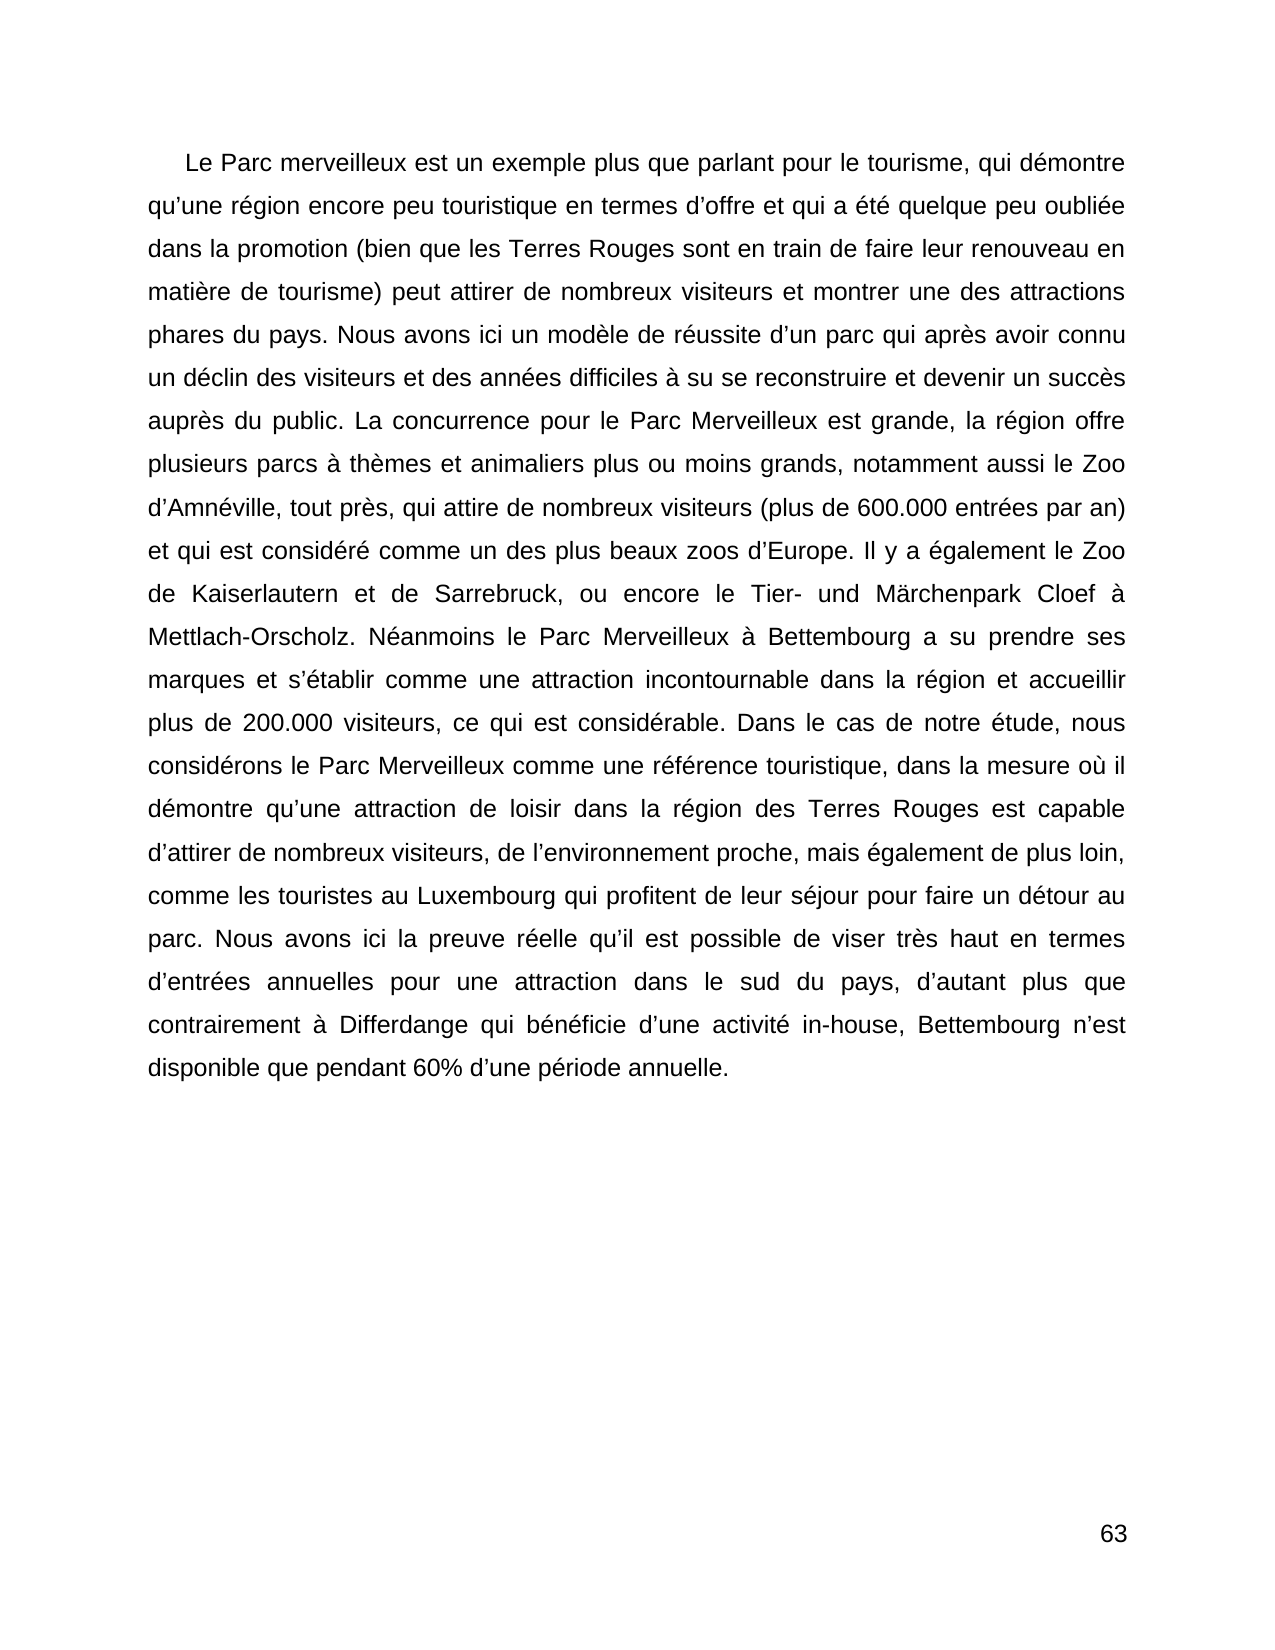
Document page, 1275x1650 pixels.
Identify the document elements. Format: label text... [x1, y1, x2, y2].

text Le Parc merveilleux est un exemple plus que parlant pour le tourisme, qui démontre qu’une région encore peu touristique en termes d’offre et qui a été quelque peu oubliée dans la promotion (bien que les Terres Rouges sont en train de faire leur renouveau en matière de tourisme) peut attirer de nombreux visiteurs et montrer une des attractions phares du pays. Nous avons ici un modèle de réussite d’un parc qui après avoir connu un déclin des visiteurs et des années difficiles à su se reconstruire et devenir un succès auprès du public. La concurrence pour le Parc Merveilleux est grande, la région offre plusieurs parcs à thèmes et animaliers plus ou moins grands, notamment aussi le Zoo d’Amnéville, tout près, qui attire de nombreux visiteurs (plus de 600.000 entrées par an) et qui est considéré comme un des plus beaux zoos d’Europe. Il y a également le Zoo de Kaiserlautern et de Sarrebruck, ou encore le Tier- und Märchenpark Cloef à Mettlach-Orscholz. Néanmoins le Parc Merveilleux à Bettembourg a su prendre ses marques et s’établir comme une attraction incontournable dans la région et accueillir plus de 200.000 visiteurs, ce qui est considérable. Dans le cas de notre étude, nous considérons le Parc Merveilleux comme une référence touristique, dans la mesure où il démontre qu’une attraction de loisir dans la région des Terres Rouges est capable d’attirer de nombreux visiteurs, de l’environnement proche, mais également de plus loin, comme les touristes au Luxembourg qui profitent de leur séjour pour faire un détour au parc. Nous avons ici la preuve réelle qu’il est possible de viser très haut en termes d’entrées annuelles pour une attraction dans le sud du pays, d’autant plus que contrairement à Differdange qui bénéficie d’une activité in-house, Bettembourg n’est disponible que pendant 60% d’une période annuelle. [148, 148, 1127, 1082]
